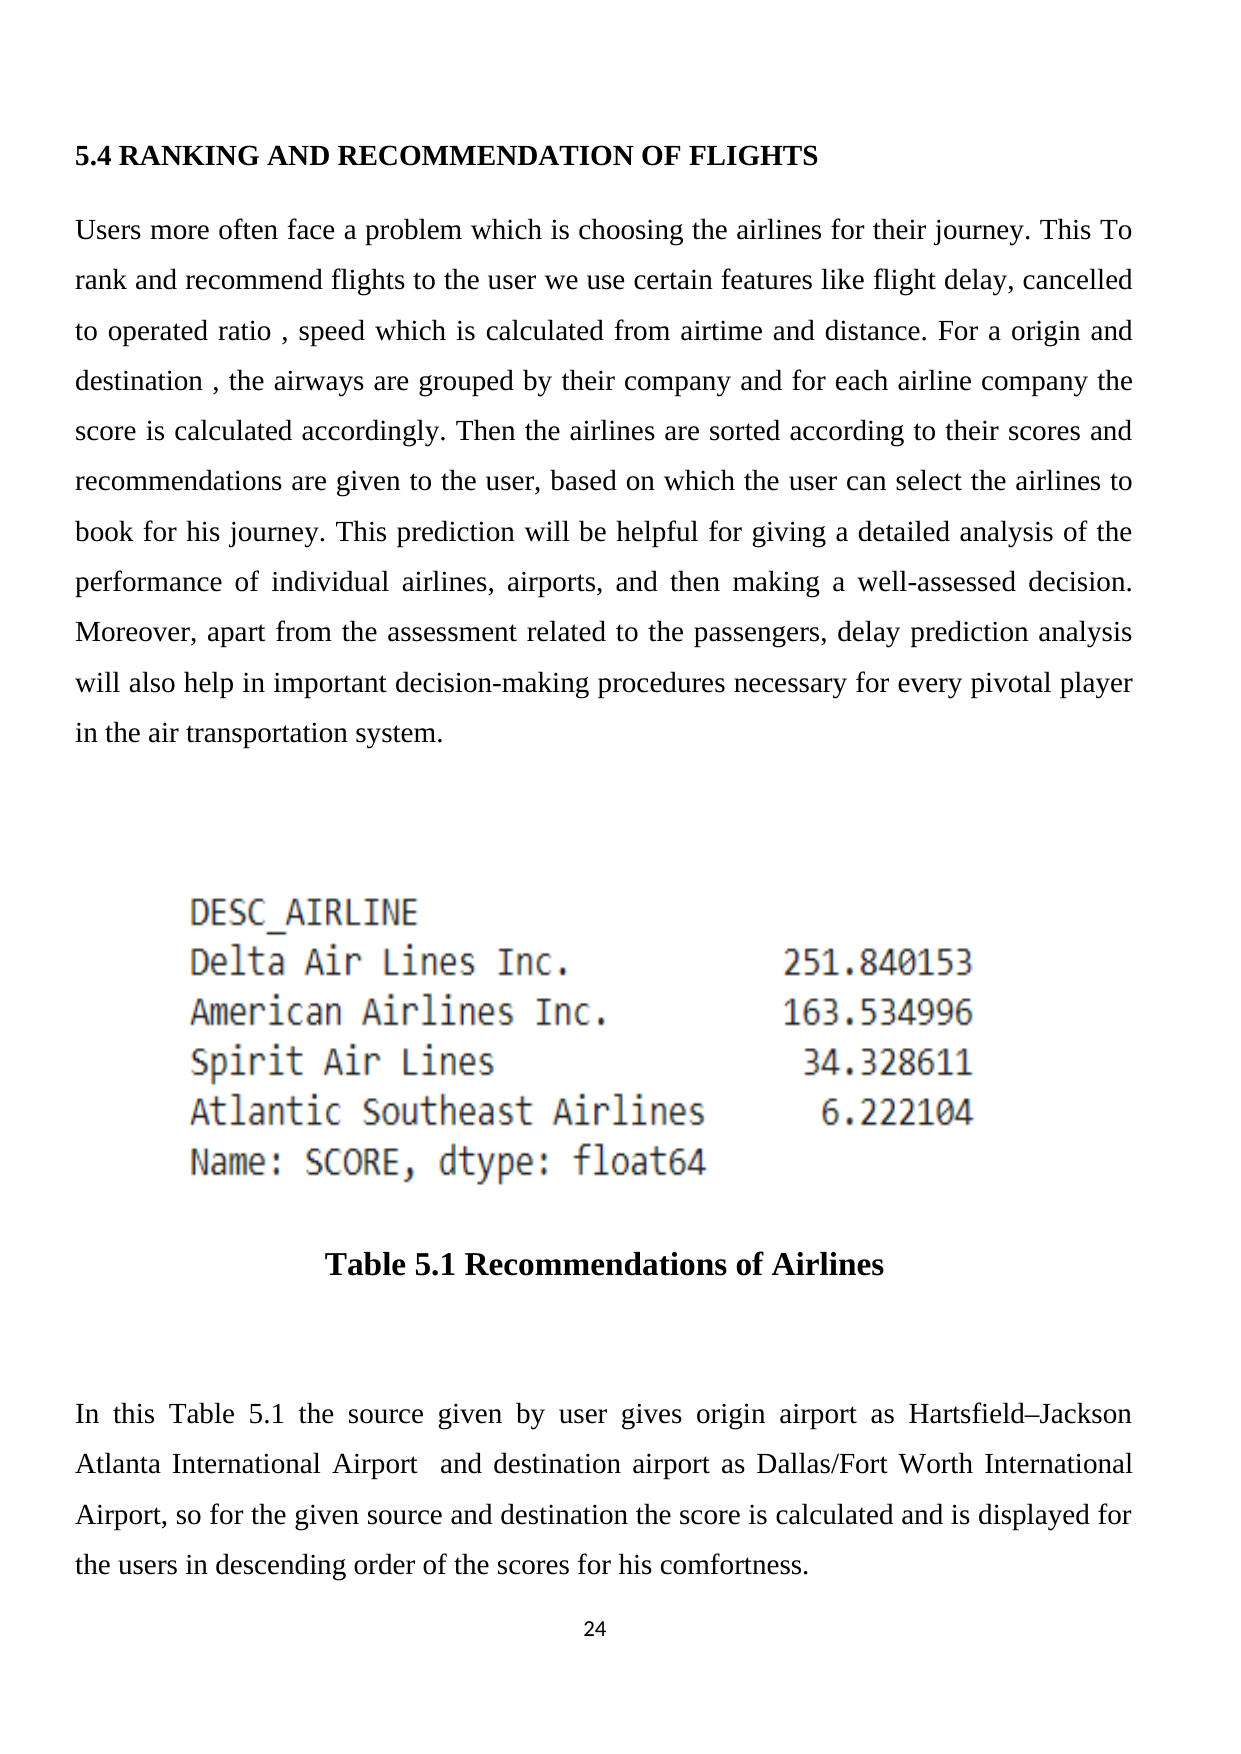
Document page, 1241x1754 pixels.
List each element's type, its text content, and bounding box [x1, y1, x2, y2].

picture [172, 890, 1046, 1204]
text 5.4 RANKING AND RECOMMENDATION OF FLIGHTS [75, 138, 1134, 171]
text Users more often face a problem which is choosing the airlines for their journey. This To rank and recommend flights to the user we use certain features like flight delay, cancelled to operated ratio , speed which is calculated from airtime and distance. For a origin and destination , the airways are grouped by their company and for each airline company the score is calculated accordingly. Then the airlines are sorted according to their scores and recommendations are given to the user, based on which the user can select the airlines to book for his journey. This prediction will be helpful for giving a detailed analysis of the performance of individual airlines, airports, and then making a well-assessed decision. Moreover, apart from the assessment related to the passengers, delay prediction analysis will also help in important decision-making procedures necessary for every pivotal player in the air transportation system. [75, 212, 1134, 749]
text Table 5.1 Recommendations of Airlines [75, 1244, 1134, 1282]
text In this Table 5.1 the source given by user gives origin airport as Hartsfield–Jackson Atlanta International Airport and destination airport as Dallas/Fort Worth International Airport, so for the given source and destination the score is calculated and is displayed for the users in descending order of the scores for his comfortness. [75, 1396, 1134, 1581]
